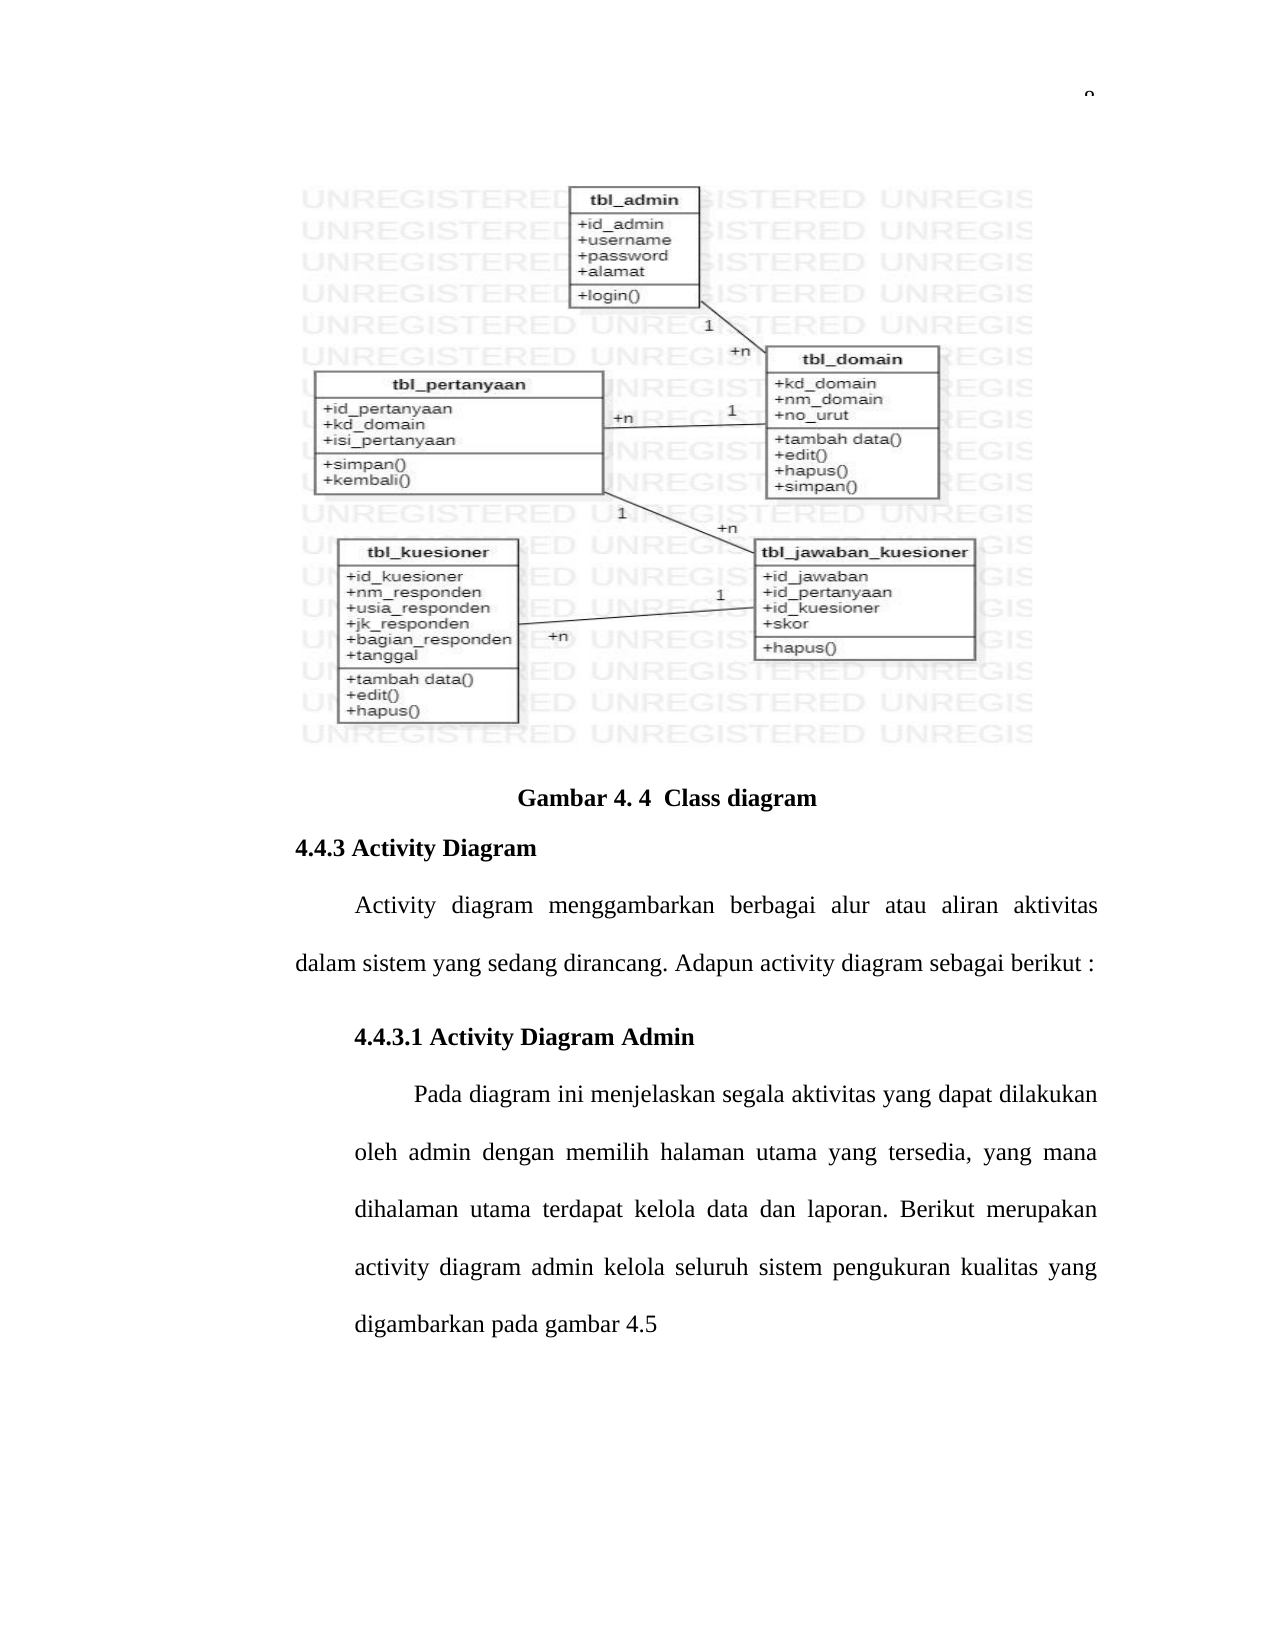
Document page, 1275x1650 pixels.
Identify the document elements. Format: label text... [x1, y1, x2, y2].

subtitle Activity Diagram Admin [354, 1022, 1146, 1051]
text Pada diagram ini menjelaskan segala aktivitas yang dapat dilakukan oleh admin dengan memilih halaman utama yang tersedia, yang mana dihalaman utama terdapat kelola data dan laporan. Berikut merupakan activity diagram admin kelola seluruh sistem pengukuran kualitas yang digambarkan pada gambar 4.5 [354, 1079, 1098, 1338]
subtitle Activity Diagram [295, 833, 1146, 862]
subtitle Gambar 4. 4 Class diagram [369, 783, 965, 812]
text Activity diagram menggambarkan berbagai alur atau aliran aktivitas dalam sistem yang sedang dirancang. Adapun activity diagram sebagai berikut : [295, 890, 1098, 976]
picture [301, 185, 1033, 747]
